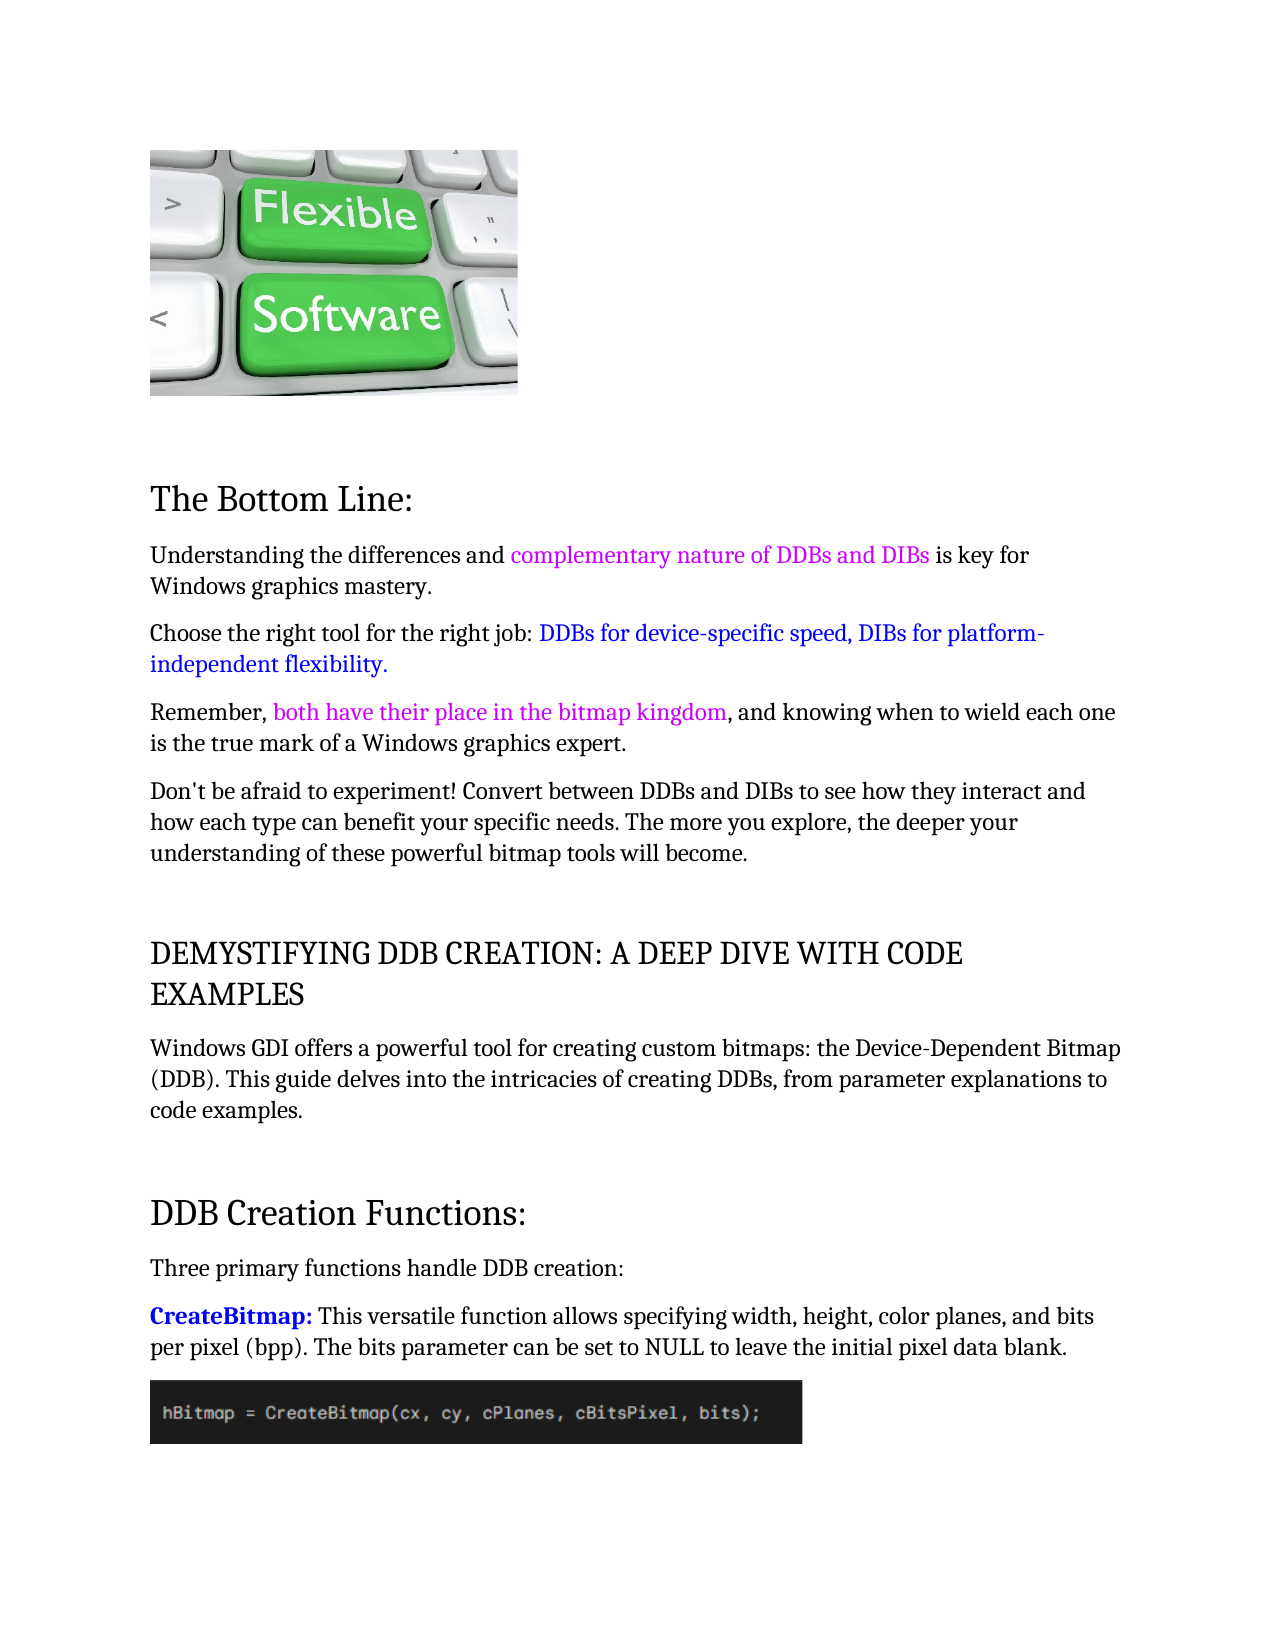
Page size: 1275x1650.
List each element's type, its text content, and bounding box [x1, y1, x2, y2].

text CreateBitmap: This versatile function allows specifying width, height, color planes, and bits per pixel (bpp). The bits parameter can be set to NULL to leave the initial pixel data blank. [150, 1302, 1125, 1362]
text Choose the right tool for the right job: DDBs for device-specific speed, DIBs for platform-independent flexibility. [150, 619, 1125, 679]
text Remember, both have their place in the bitmap kingdom, and knowing when to wield each one is the true mark of a Windows graphics expert. [150, 698, 1125, 758]
picture [150, 150, 518, 396]
text The Bottom Line: [150, 477, 1125, 520]
text DDB Creation Functions: [150, 1191, 1125, 1234]
text Don't be afraid to experiment! Convert between DDBs and DIBs to see how they interact and how each type can benefit your specific needs. The more you explore, the deeper your understanding of these powerful bitmap tools will become. [150, 777, 1125, 868]
text Windows GDI offers a powerful tool for creating custom bitmaps: the Device-Dependent Bitmap (DDB). This guide delves into the intricacies of creating DDBs, from parameter explanations to code examples. [150, 1034, 1125, 1124]
text DEMYSTIFYING DDB CREATION: A DEEP DIVE WITH CODE EXAMPLES [150, 934, 1125, 1014]
text Three primary functions handle DDB creation: [150, 1254, 1125, 1283]
picture [150, 1380, 803, 1444]
text Understanding the differences and complementary nature of DDBs and DIBs is key for Windows graphics mastery. [150, 541, 1125, 600]
